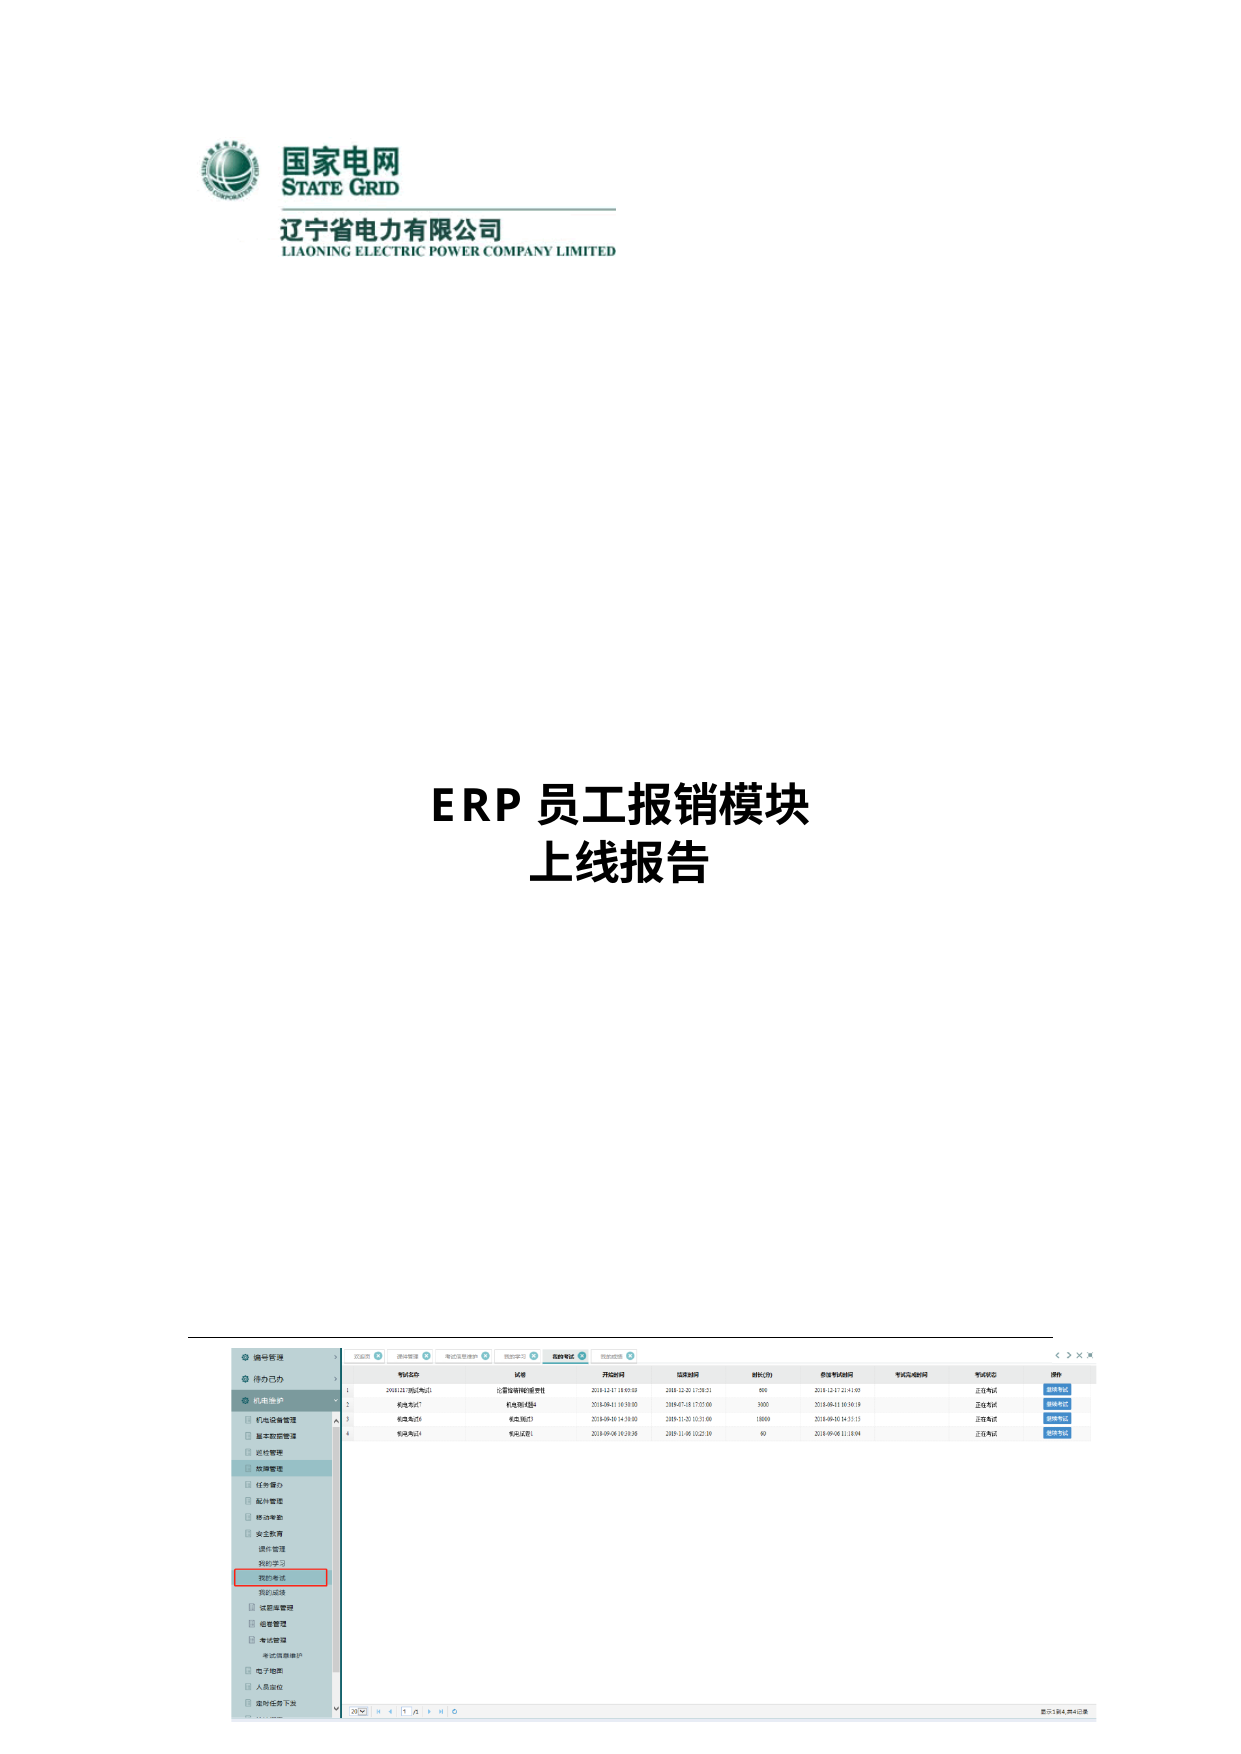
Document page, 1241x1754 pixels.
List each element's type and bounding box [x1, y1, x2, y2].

picture [231, 1348, 1097, 1722]
